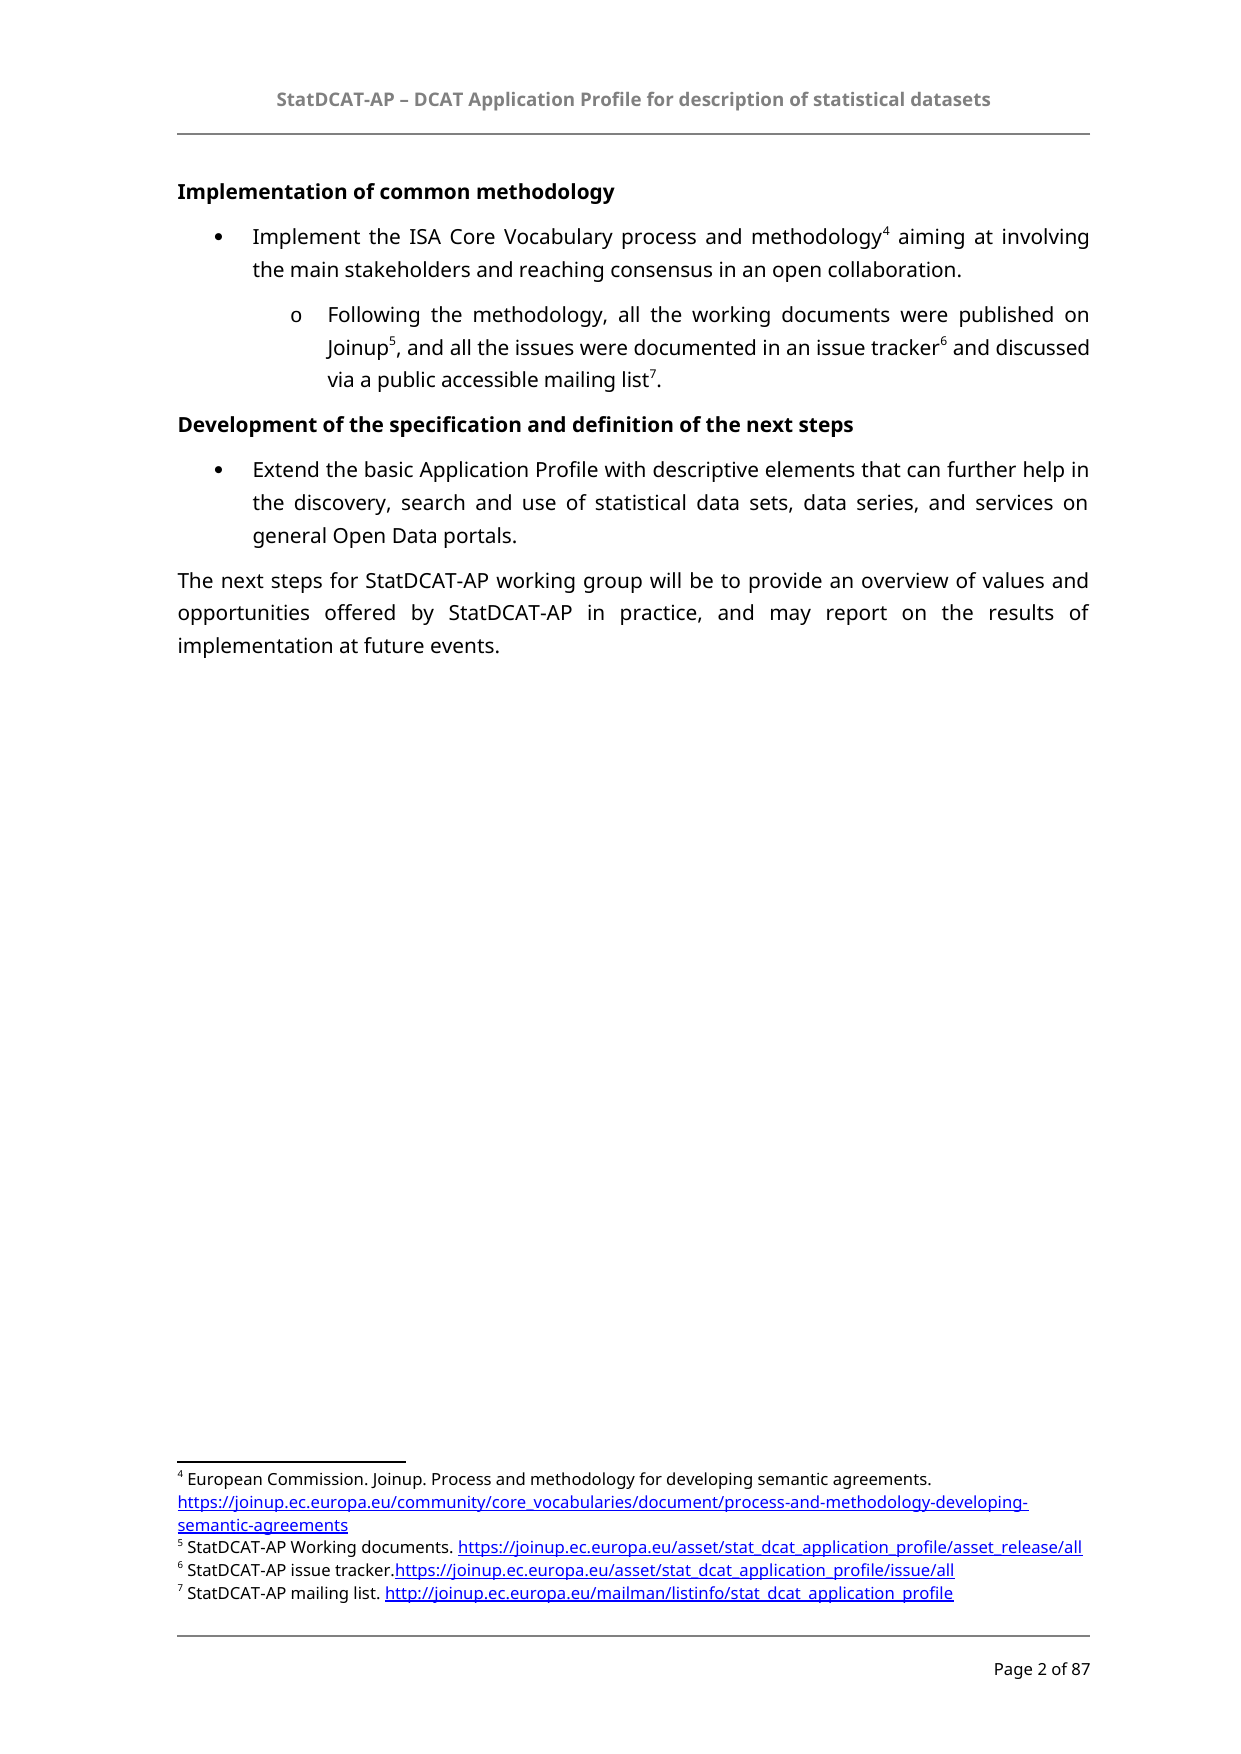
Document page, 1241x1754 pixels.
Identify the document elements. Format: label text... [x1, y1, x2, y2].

text The next steps for StatDCAT-AP working group will be to provide an overview of values and opportunities offered by StatDCAT-AP in practice, and may report on the results of implementation at future events. [177, 566, 1090, 659]
text Implementation of common methodology [177, 177, 1090, 206]
list Extend the basic Application Profile with descriptive elements that can further help in the discovery, search and use of statistical data sets, data series, and services on general Open Data portals. [215, 456, 1090, 549]
text Development of the specification and definition of the next steps [177, 410, 1090, 439]
list Following the methodology, all the working documents were published on Joinup, and all the issues were documented in an issue tracker and discussed via a public accessible mailing list. [290, 300, 1090, 394]
list Implement the ISA Core Vocabulary process and methodology aiming at involving the main stakeholders and reaching consensus in an open collaboration. [215, 222, 1090, 283]
